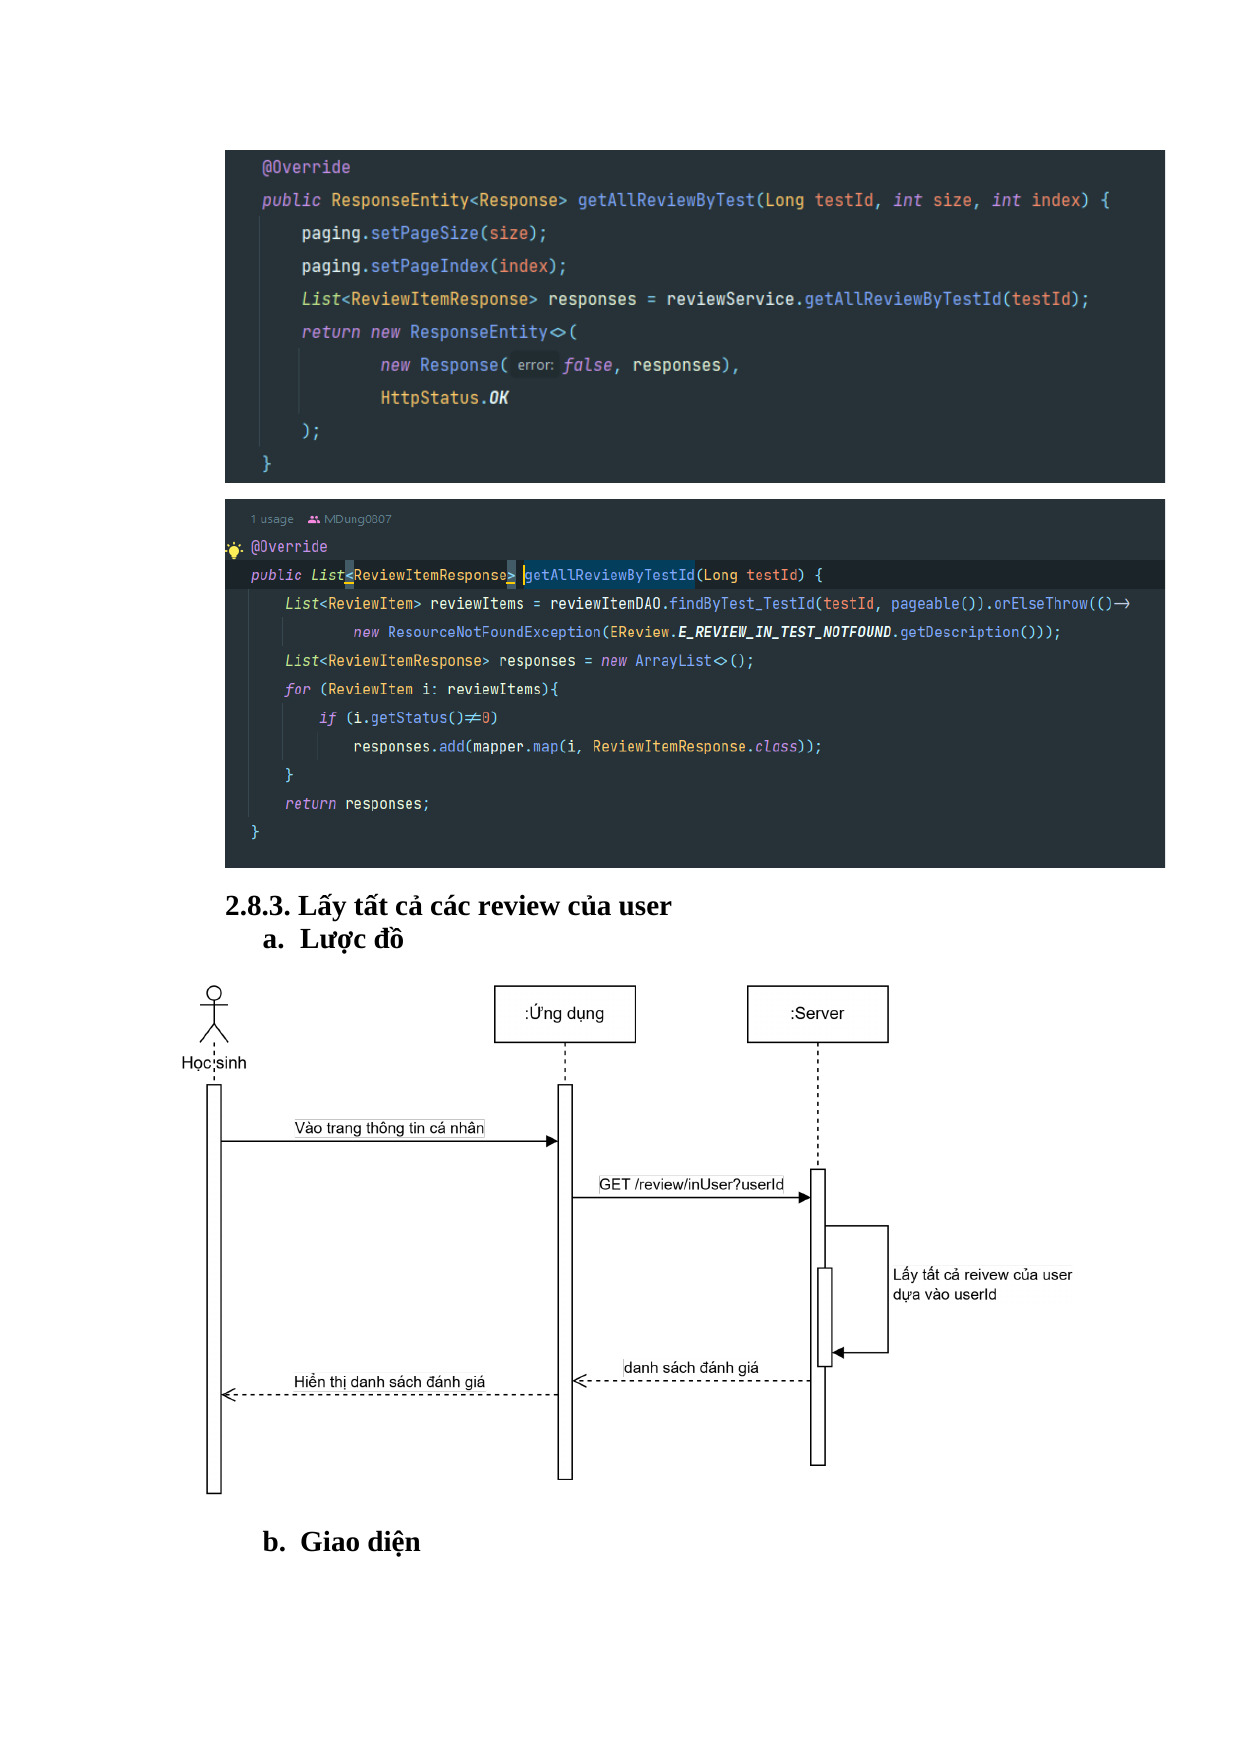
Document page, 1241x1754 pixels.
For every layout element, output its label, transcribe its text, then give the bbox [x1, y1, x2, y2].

picture [225, 499, 1166, 868]
picture [150, 972, 1088, 1508]
picture [225, 150, 1166, 483]
subtitle 2.8.3. Lấy tất cả các review của user [225, 888, 1087, 922]
list Giao diện [262, 1524, 1087, 1558]
list Lược đồ [262, 922, 1087, 955]
